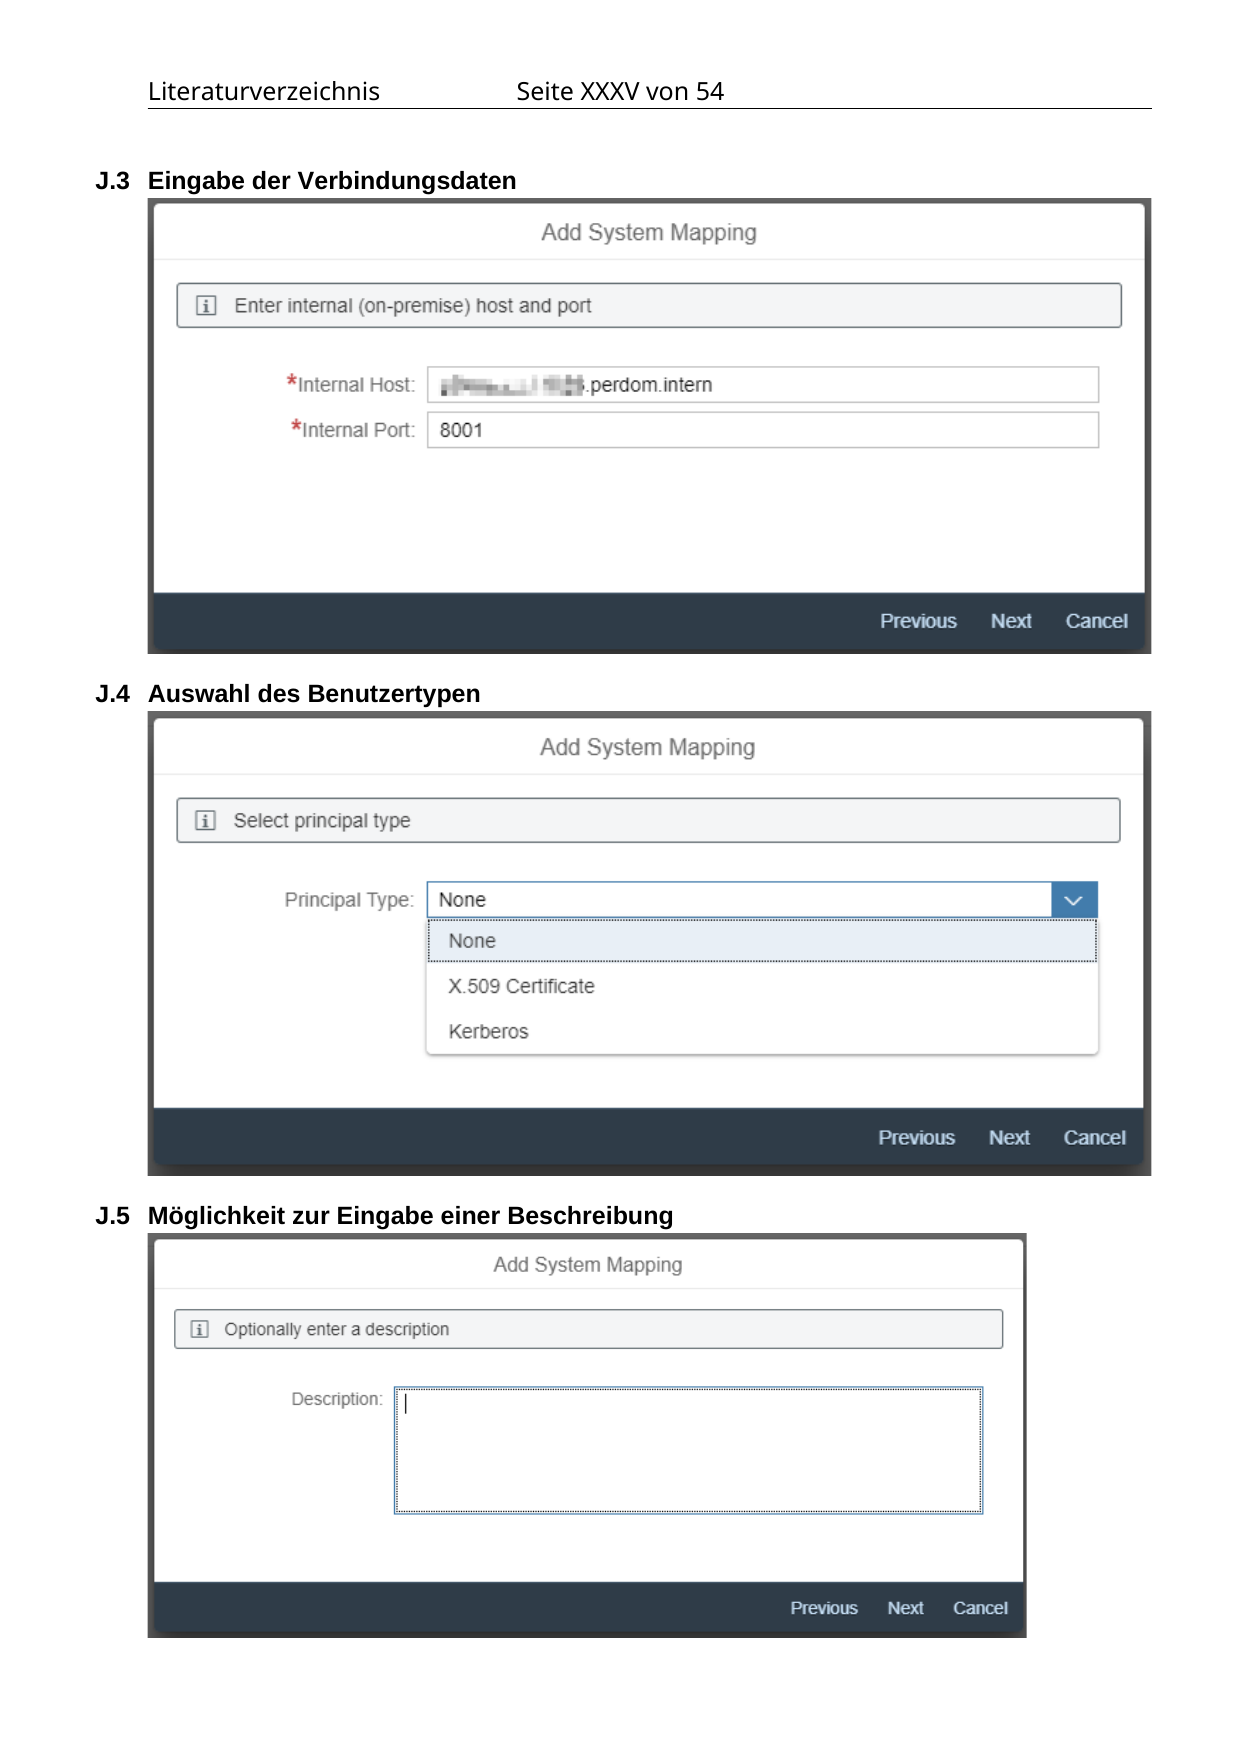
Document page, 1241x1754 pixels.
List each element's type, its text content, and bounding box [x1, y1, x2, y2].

picture [147, 1233, 1027, 1638]
picture [147, 711, 1152, 1176]
text Auswahl des Benutzertypen [95, 679, 1152, 707]
text Möglichkeit zur Eingabe einer Beschreibung [95, 1201, 1152, 1229]
picture [147, 198, 1152, 654]
text Eingabe der Verbindungsdaten [95, 166, 1152, 195]
